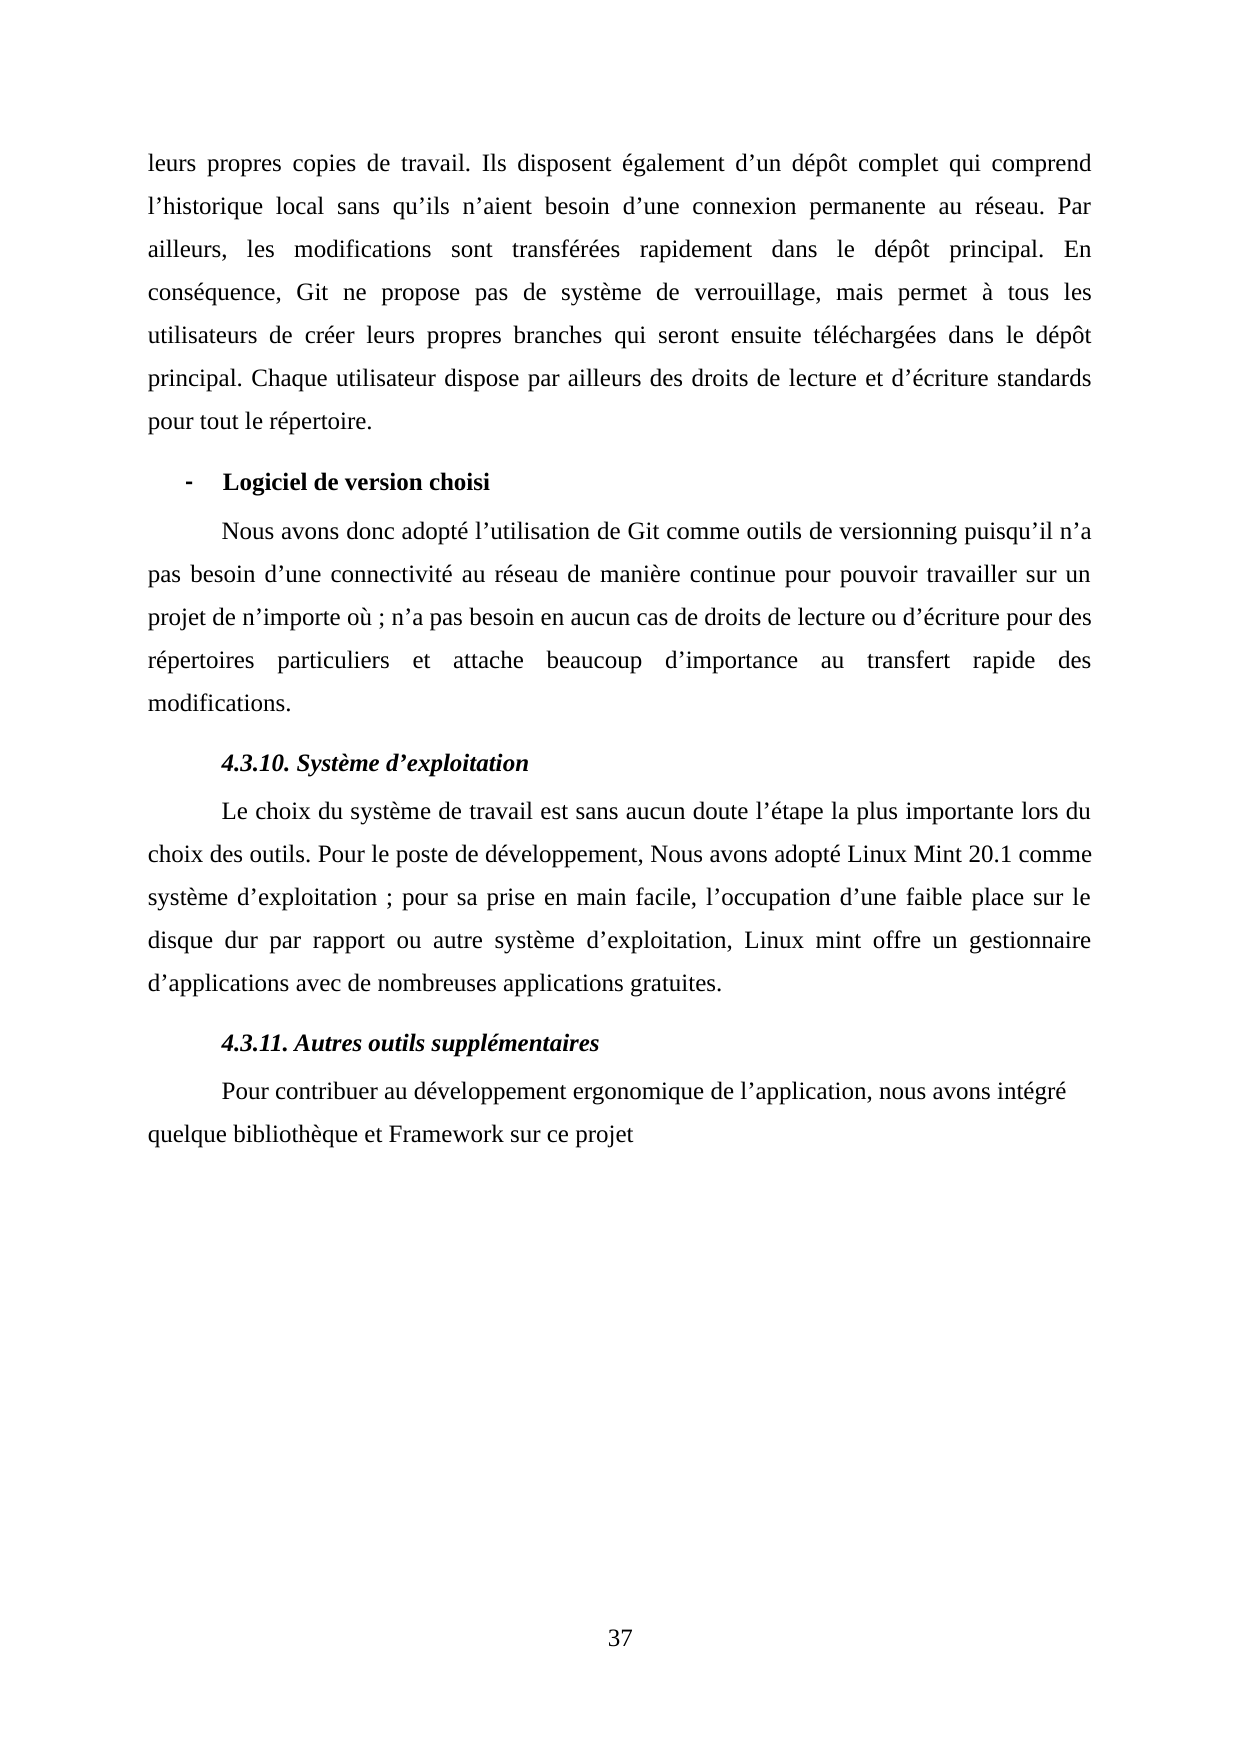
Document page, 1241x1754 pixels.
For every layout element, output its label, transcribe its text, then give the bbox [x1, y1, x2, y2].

text Le choix du système de travail est sans aucun doute l’étape la plus importante lors du choix des outils. Pour le poste de développement, Nous avons adopté Linux Mint 20.1 comme système d’exploitation ; pour sa prise en main facile, l’occupation d’une faible place sur le disque dur par rapport ou autre système d’exploitation, Linux mint offre un gestionnaire d’applications avec de nombreuses applications gratuites. [148, 796, 1093, 997]
text Pour contribuer au développement ergonomique de l’application, nous avons intégré quelque bibliothèque et Framework sur ce projet [148, 1076, 1093, 1148]
text 4.3.10. Système d’exploitation [221, 748, 1093, 777]
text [148, 148, 1093, 435]
text 4.3.11. Autres outils supplémentaires [221, 1028, 1093, 1057]
text Nous avons donc adopté l’utilisation de Git comme outils de versionning puisqu’il n’a pas besoin d’une connectivité au réseau de manière continue pour pouvoir travailler sur un projet de n’importe où ; n’a pas besoin en aucun cas de droits de lecture ou d’écriture pour des répertoires particuliers et attache beaucoup d’importance au transfert rapide des modifications. [148, 516, 1093, 717]
list Logiciel de version choisi [185, 466, 1093, 497]
